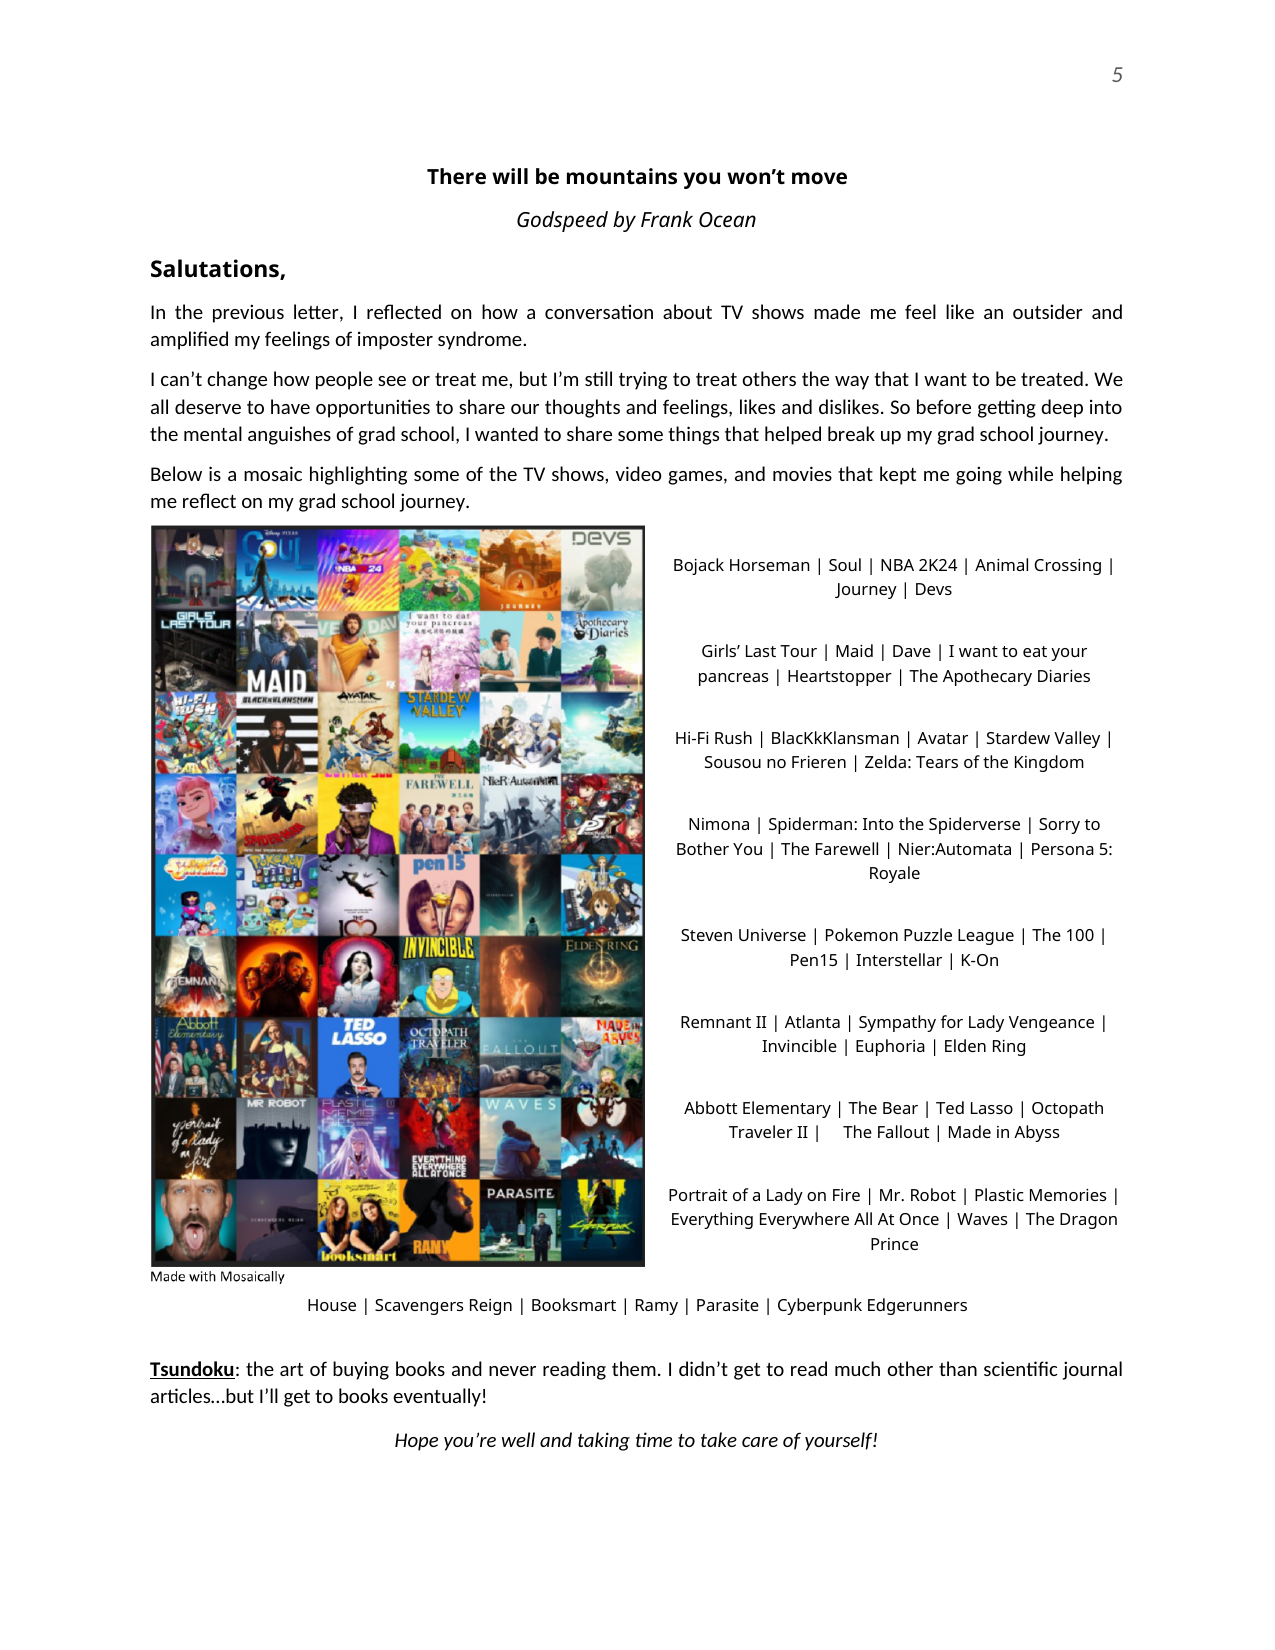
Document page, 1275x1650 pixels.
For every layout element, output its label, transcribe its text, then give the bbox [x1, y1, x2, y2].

text Remnant II | Atlanta | Sympathy for Lady Vengeance | Invincible | Euphoria | Elden Ring [645, 1010, 1125, 1057]
text Tsundoku: the art of buying books and never reading them. I didn’t get to read much other than scientific journal articles…but I’ll get to books eventually! [150, 1356, 1125, 1409]
text Abbott Elementary | The Bear | Ted Lasso | Octopath Traveler II | The Fallout | Made in Abyss [645, 1097, 1125, 1144]
text Bojack Horseman | Soul | NBA 2K24 | Animal Crossing | Journey | Devs [645, 553, 1125, 601]
text Nimona | Spiderman: Into the Spiderverse | Sorry to Bother You | The Farewell | Nier:Automata | Persona 5: Royale [645, 813, 1125, 884]
text Hope you’re well and taking time to take care of yourself! [150, 1427, 1125, 1453]
text In the previous letter, I reflected on how a conversation about TV shows made me feel like an outsider and amplified my feelings of imposter syndrome. [150, 299, 1125, 352]
text Portrait of a Lady on Fire | Mr. Robot | Plastic Memories | Everything Everywhere All At Once | Waves | The Dragon Prince [645, 1183, 1125, 1255]
text Hi-Fi Rush | BlacKkKlansman | Avatar | Stardew Valley | Sousou no Frieren | Zelda: Tears of the Kingdom [645, 726, 1125, 773]
text House | Scavengers Reign | Booksmart | Ramy | Parasite | Cyberpunk Edgerunners [150, 1294, 1125, 1317]
picture [150, 524, 645, 1285]
text Salutations, [150, 253, 1125, 284]
text Steven Universe | Pokemon Puzzle League | The 100 | Pen15 | Interstellar | K-On [645, 924, 1125, 971]
text I can’t change how people see or treat me, but I’m still trying to treat others the way that I want to be treated. We all deserve to have opportunities to share our thoughts and feelings, likes and dislikes. So before getting deep into the mental anguishes of grad school, I wanted to share some things that helped break up my grad school journey. [150, 366, 1125, 447]
text Below is a mosaic highlighting some of the TV shows, video games, and movies that kept me going while helping me reflect on my grad school journey. [150, 461, 1125, 514]
text Girls’ Last Tour | Maid | Dave | I want to eat your pancreas | Heartstopper | The Apothecary Diaries [645, 640, 1125, 687]
text Godspeed by Frank Ocean [150, 206, 1125, 234]
text There will be mountains you won’t move [150, 162, 1125, 191]
